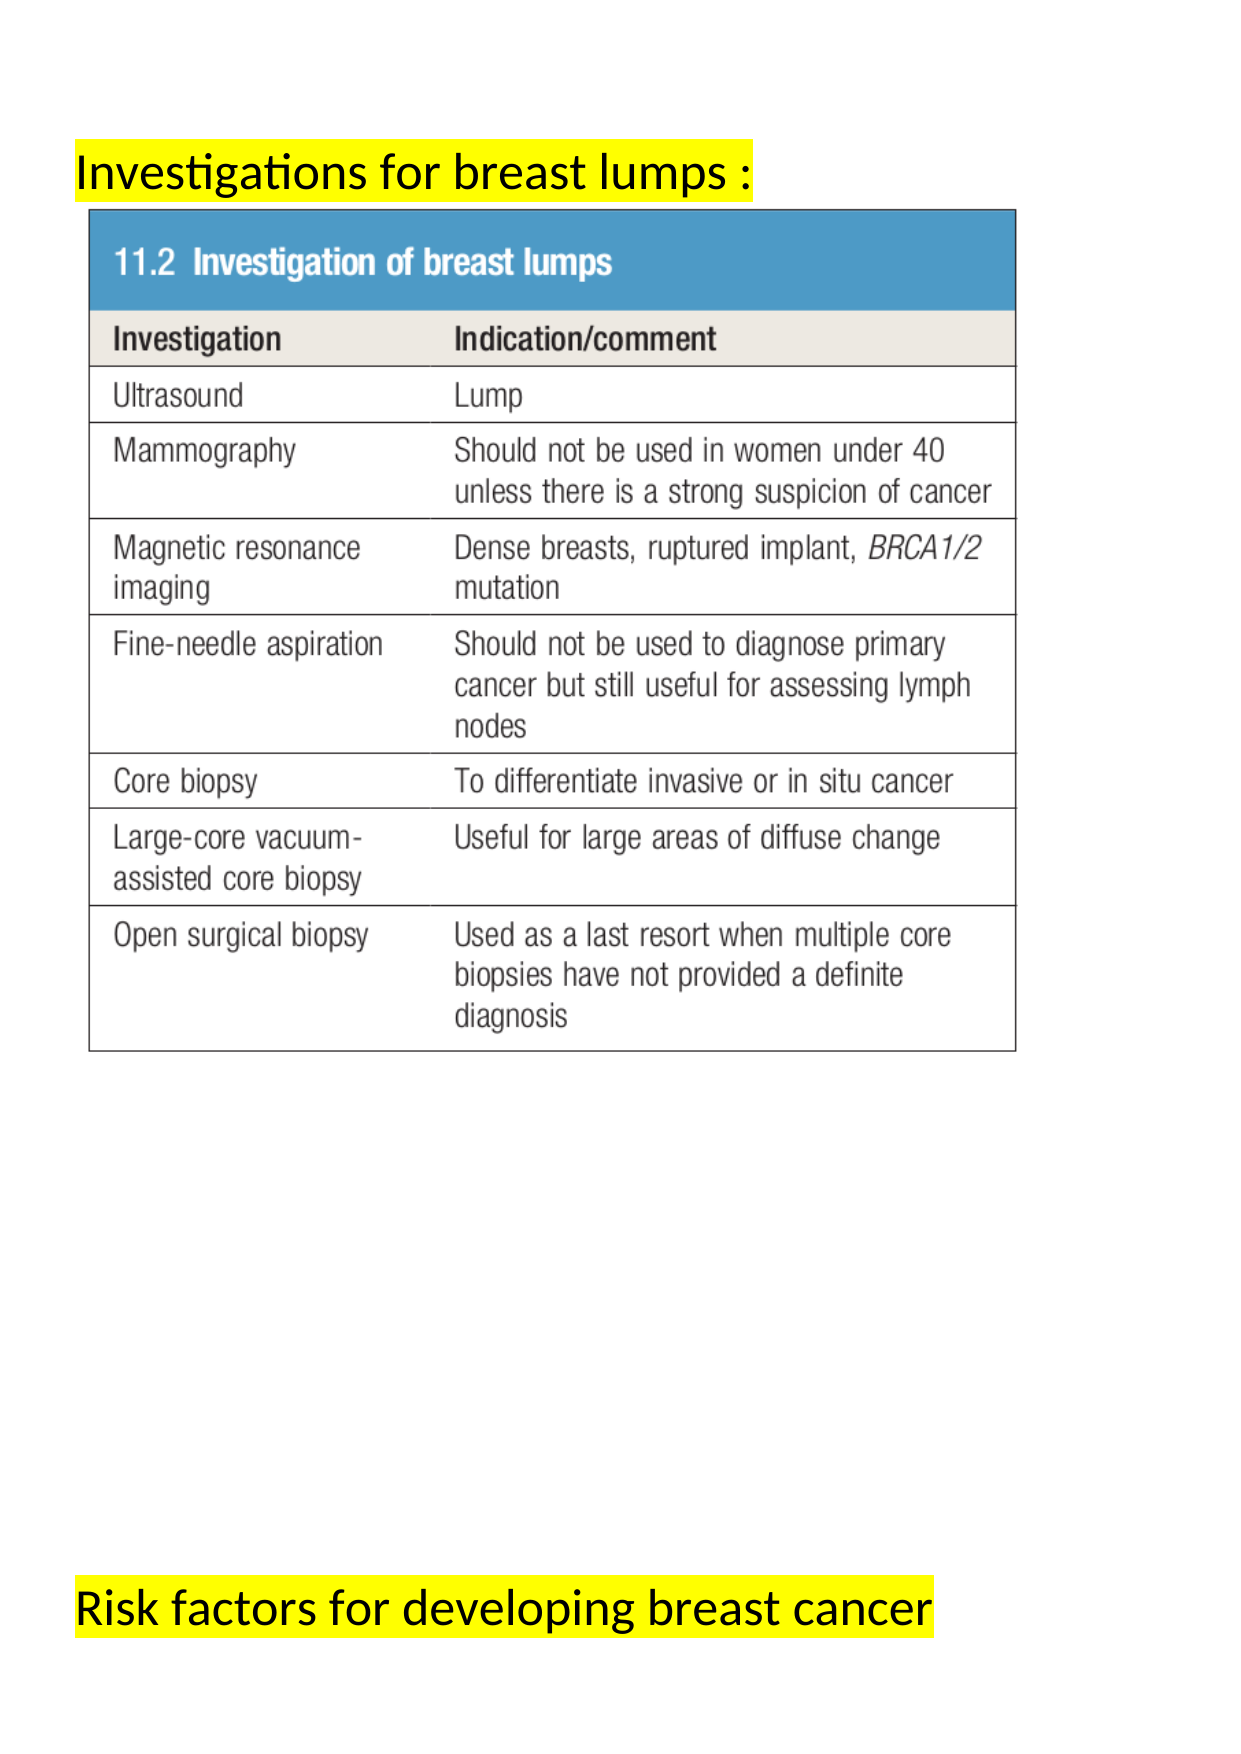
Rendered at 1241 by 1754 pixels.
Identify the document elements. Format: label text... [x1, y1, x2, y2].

picture [75, 202, 1033, 1067]
list Investigations for breast lumps : [75, 138, 1165, 202]
list Risk factors for developing breast cancer [75, 1574, 1165, 1638]
